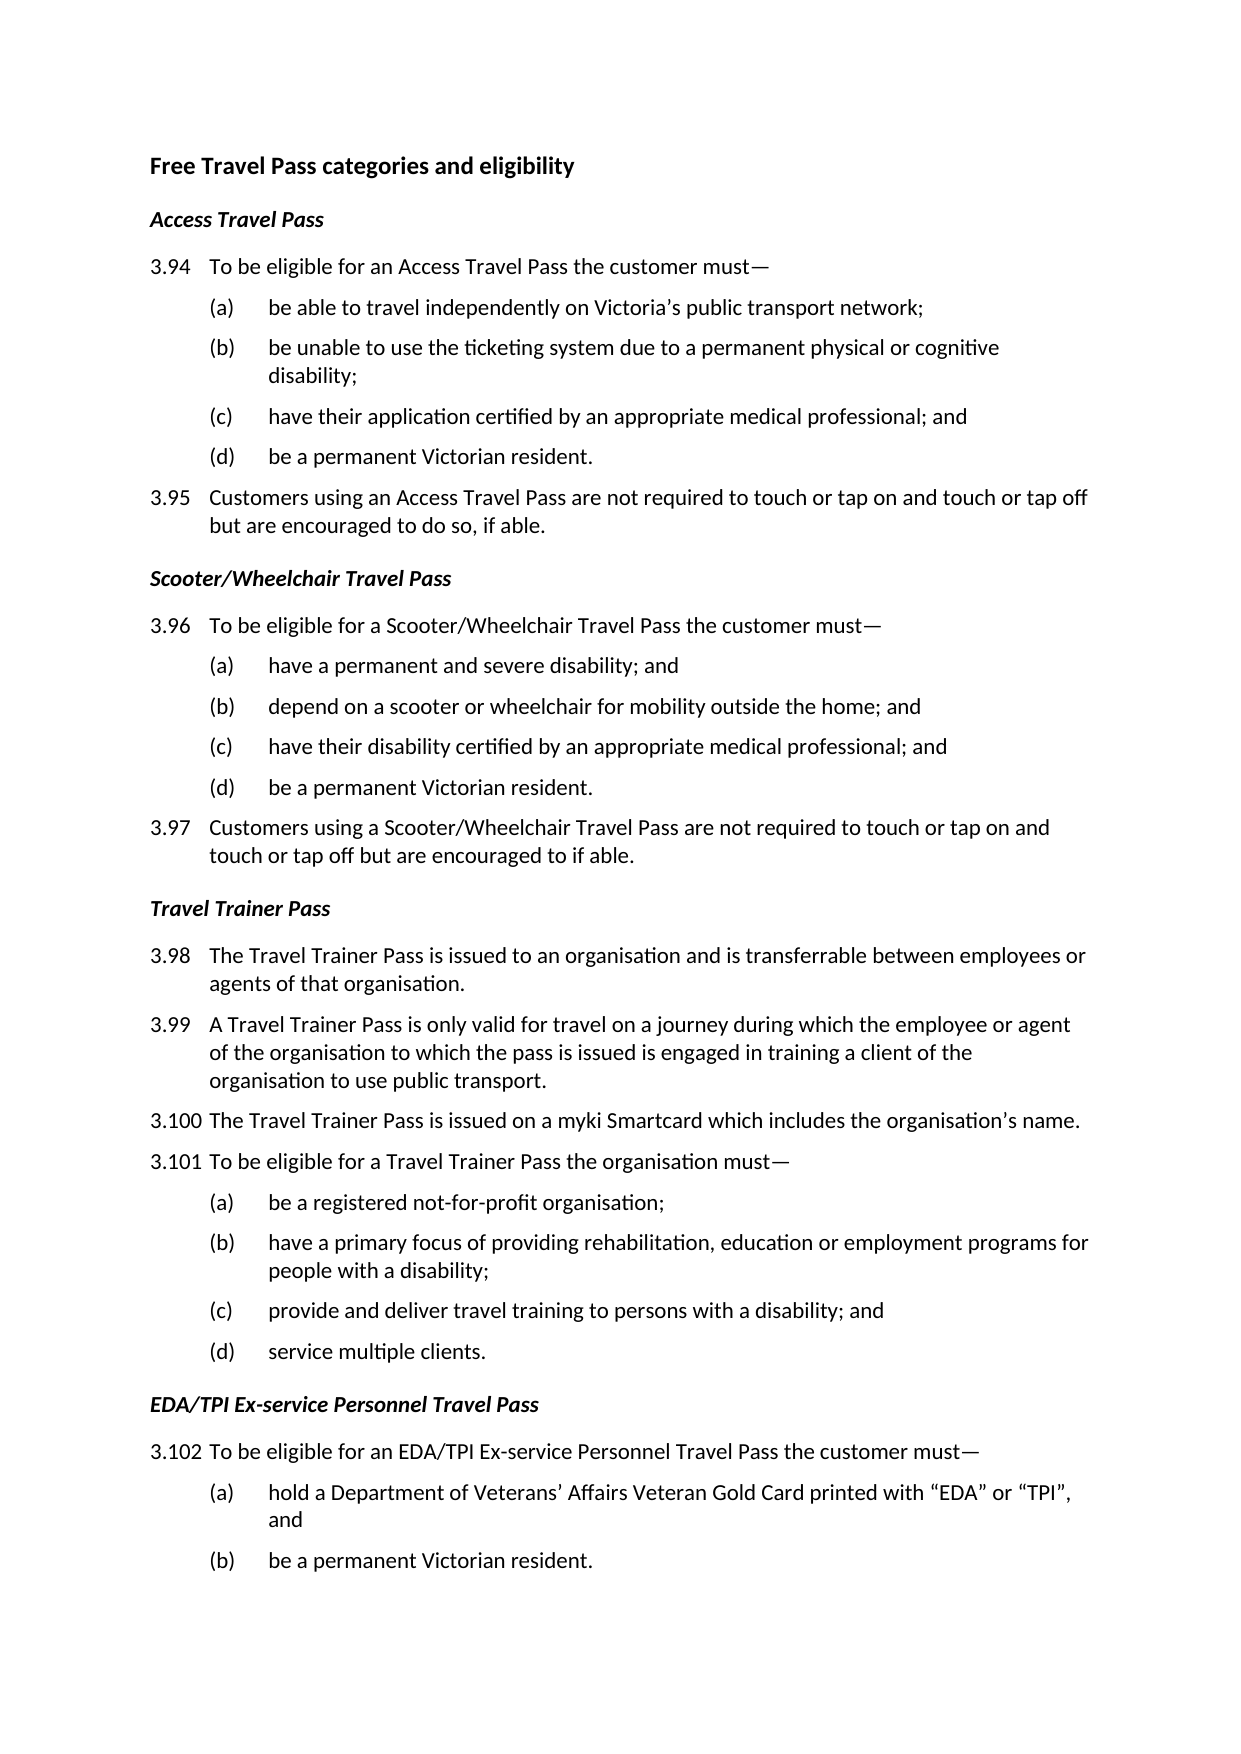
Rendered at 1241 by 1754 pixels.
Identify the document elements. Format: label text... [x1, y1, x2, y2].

list have their disability certified by an appropriate medical professional; and [209, 732, 1090, 761]
list A Travel Trainer Pass is only valid for travel on a journey during which the employee or agent of the organisation to which the pass is issued is engaged in training a client of the organisation to use public transport. [150, 1010, 1090, 1094]
subtitle Scooter/Wheelchair Travel Pass [150, 564, 1090, 592]
list have their application certified by an appropriate medical professional; and [209, 402, 1090, 430]
list be unable to use the ticketing system due to a permanent physical or cognitive disability; [209, 333, 1090, 389]
list have a permanent and severe disability; and [209, 651, 1090, 679]
list be a permanent Victorian resident. [209, 1546, 1090, 1574]
subtitle EDA/TPI Ex-service Personnel Travel Pass [150, 1390, 1090, 1418]
subtitle Travel Trainer Pass [150, 894, 1090, 923]
list To be eligible for a Scooter/Wheelchair Travel Pass the customer must— [150, 611, 1090, 639]
subtitle Free Travel Pass categories and eligibility [150, 150, 1090, 181]
subtitle Access Travel Pass [150, 206, 1090, 233]
list service multiple clients. [209, 1337, 1090, 1365]
list have a primary focus of providing rehabilitation, education or employment programs for people with a disability; [209, 1228, 1090, 1284]
list be able to travel independently on Victoria’s public transport network; [209, 293, 1090, 321]
list To be eligible for a Travel Trainer Pass the organisation must— [150, 1147, 1090, 1175]
list The Travel Trainer Pass is issued to an organisation and is transferrable between employees or agents of that organisation. [150, 941, 1090, 997]
list Customers using an Access Travel Pass are not required to touch or tap on and touch or tap off but are encouraged to do so, if able. [150, 483, 1090, 539]
list depend on a scooter or wheelchair for mobility outside the home; and [209, 692, 1090, 720]
list provide and deliver travel training to persons with a disability; and [209, 1297, 1090, 1325]
list be a permanent Victorian resident. [209, 773, 1090, 801]
list The Travel Trainer Pass is issued on a myki Smartcard which includes the organisation’s name. [150, 1107, 1090, 1134]
list be a permanent Victorian resident. [209, 442, 1090, 471]
list be a registered not-for-profit organisation; [209, 1188, 1090, 1216]
list hold a Department of Veterans’ Affairs Veteran Gold Card printed with “EDA” or “TPI”, and [209, 1478, 1090, 1534]
list To be eligible for an Access Travel Pass the customer must— [150, 252, 1090, 280]
list Customers using a Scooter/Wheelchair Travel Pass are not required to touch or tap on and touch or tap off but are encouraged to if able. [150, 813, 1090, 869]
list To be eligible for an EDA/TPI Ex-service Personnel Travel Pass the customer must— [150, 1437, 1090, 1465]
